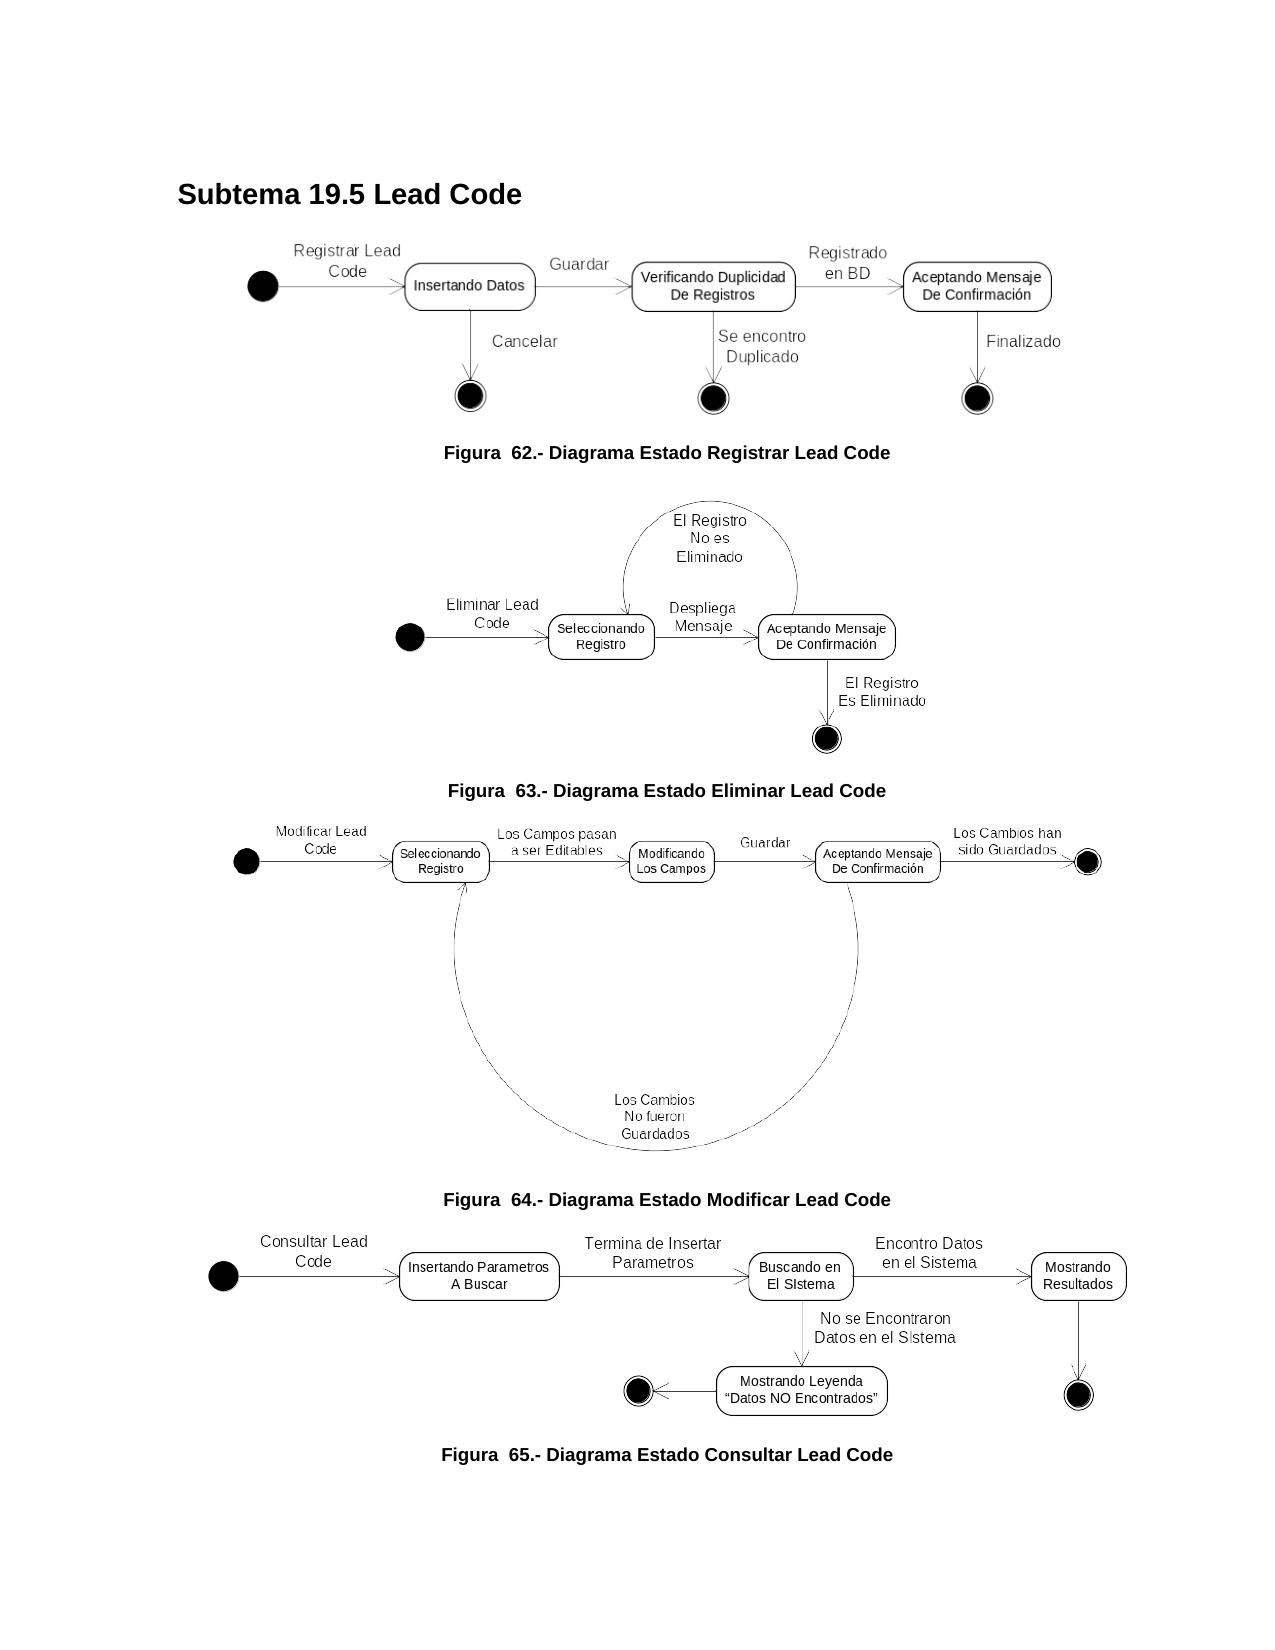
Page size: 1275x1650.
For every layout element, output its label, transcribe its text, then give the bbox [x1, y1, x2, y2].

subtitle Lead Code [177, 177, 1157, 211]
text Figura 63.- Diagrama Estado Eliminar Lead Code [177, 780, 1157, 801]
text Figura 65.- Diagrama Estado Consultar Lead Code [177, 1443, 1157, 1465]
text Figura 62.- Diagrama Estado Registrar Lead Code [177, 442, 1157, 463]
text Figura 64.- Diagrama Estado Modificar Lead Code [177, 1189, 1157, 1211]
